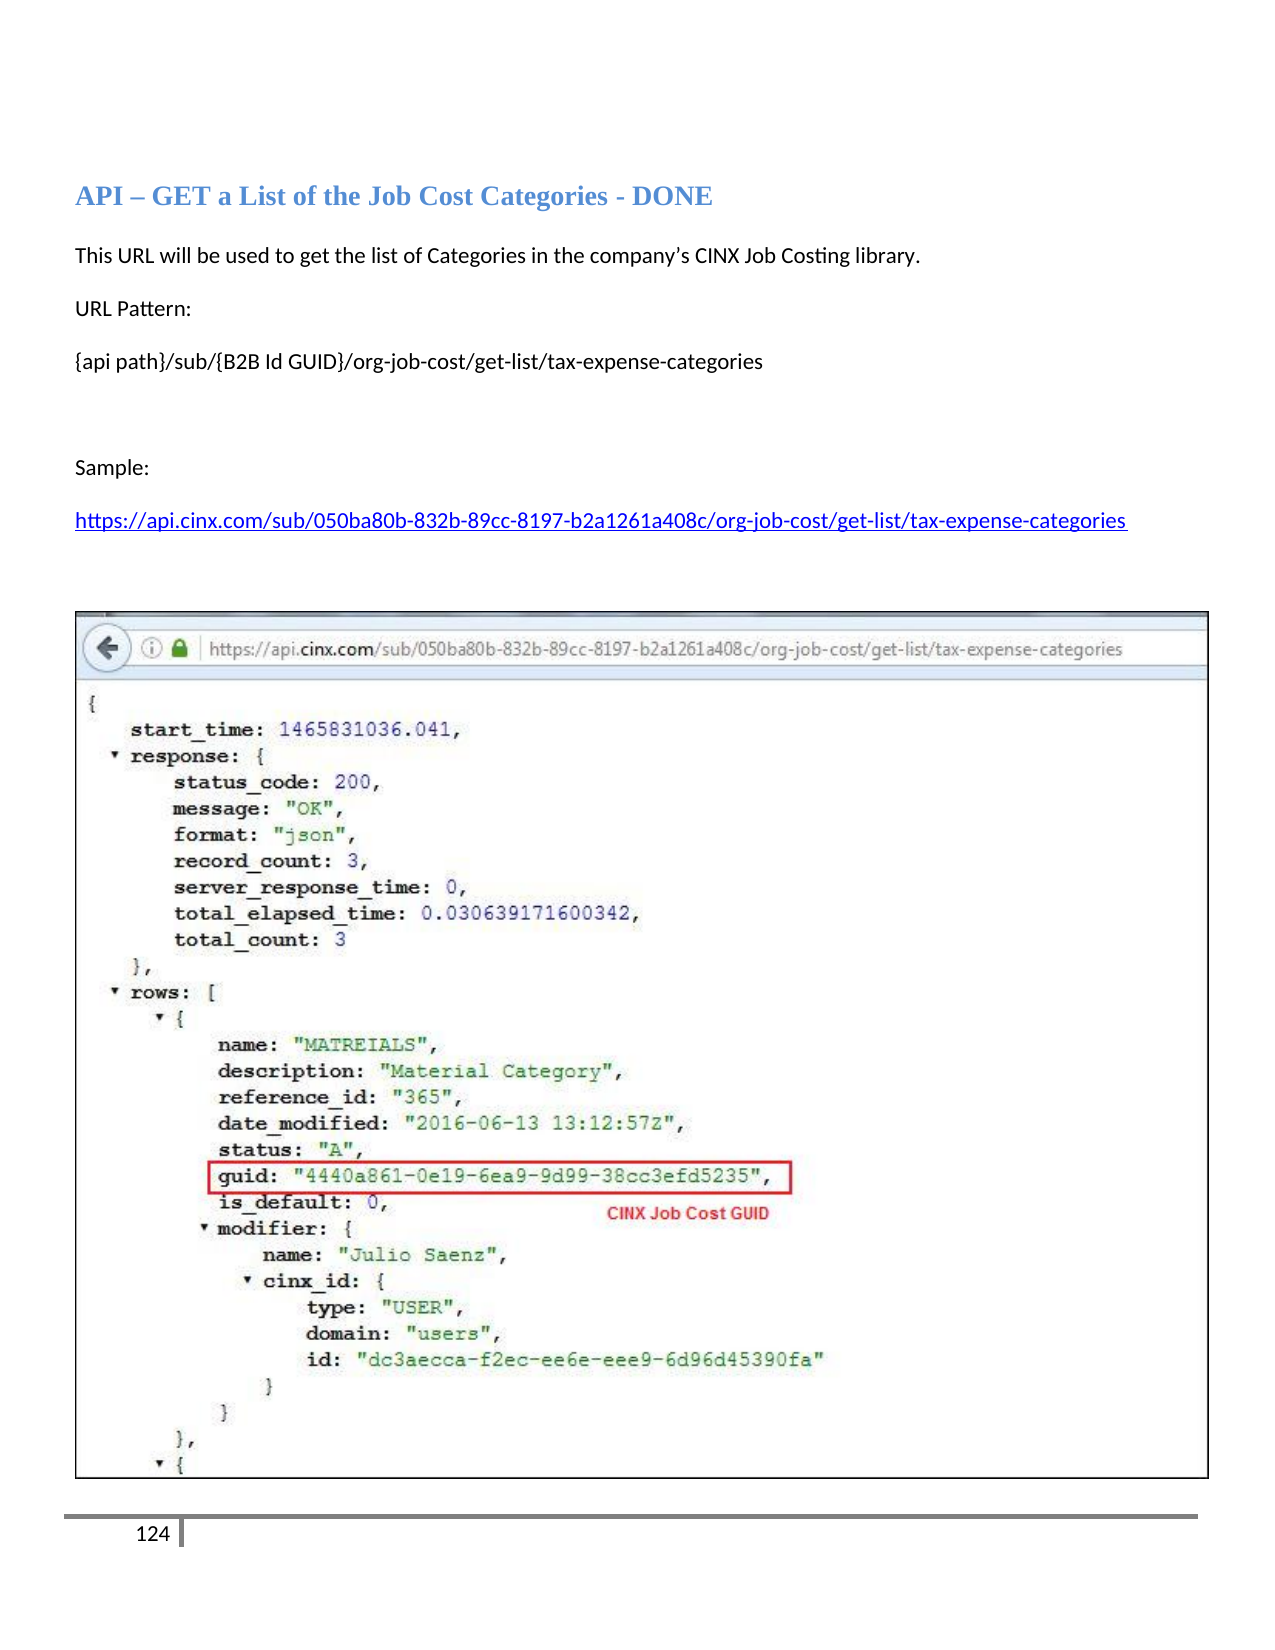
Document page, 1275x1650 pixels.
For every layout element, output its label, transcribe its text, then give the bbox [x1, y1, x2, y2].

text This URL will be used to get the list of Categories in the company’s CINX Job Costing library. [75, 241, 1209, 269]
text URL Pattern: [75, 294, 1209, 322]
picture [75, 611, 1209, 1479]
subtitle API – GET a List of the Job Cost Categories - DONE [75, 179, 1209, 212]
text https://api.cinx.com/sub/050ba80b-832b-89cc-8197-b2a1261a408c/org-job-cost/get-list/tax-expense-categories [75, 506, 1209, 534]
text Sample: [75, 453, 1209, 481]
text {api path}/sub/{B2B Id GUID}/org-job-cost/get-list/tax-expense-categories [75, 347, 1209, 375]
